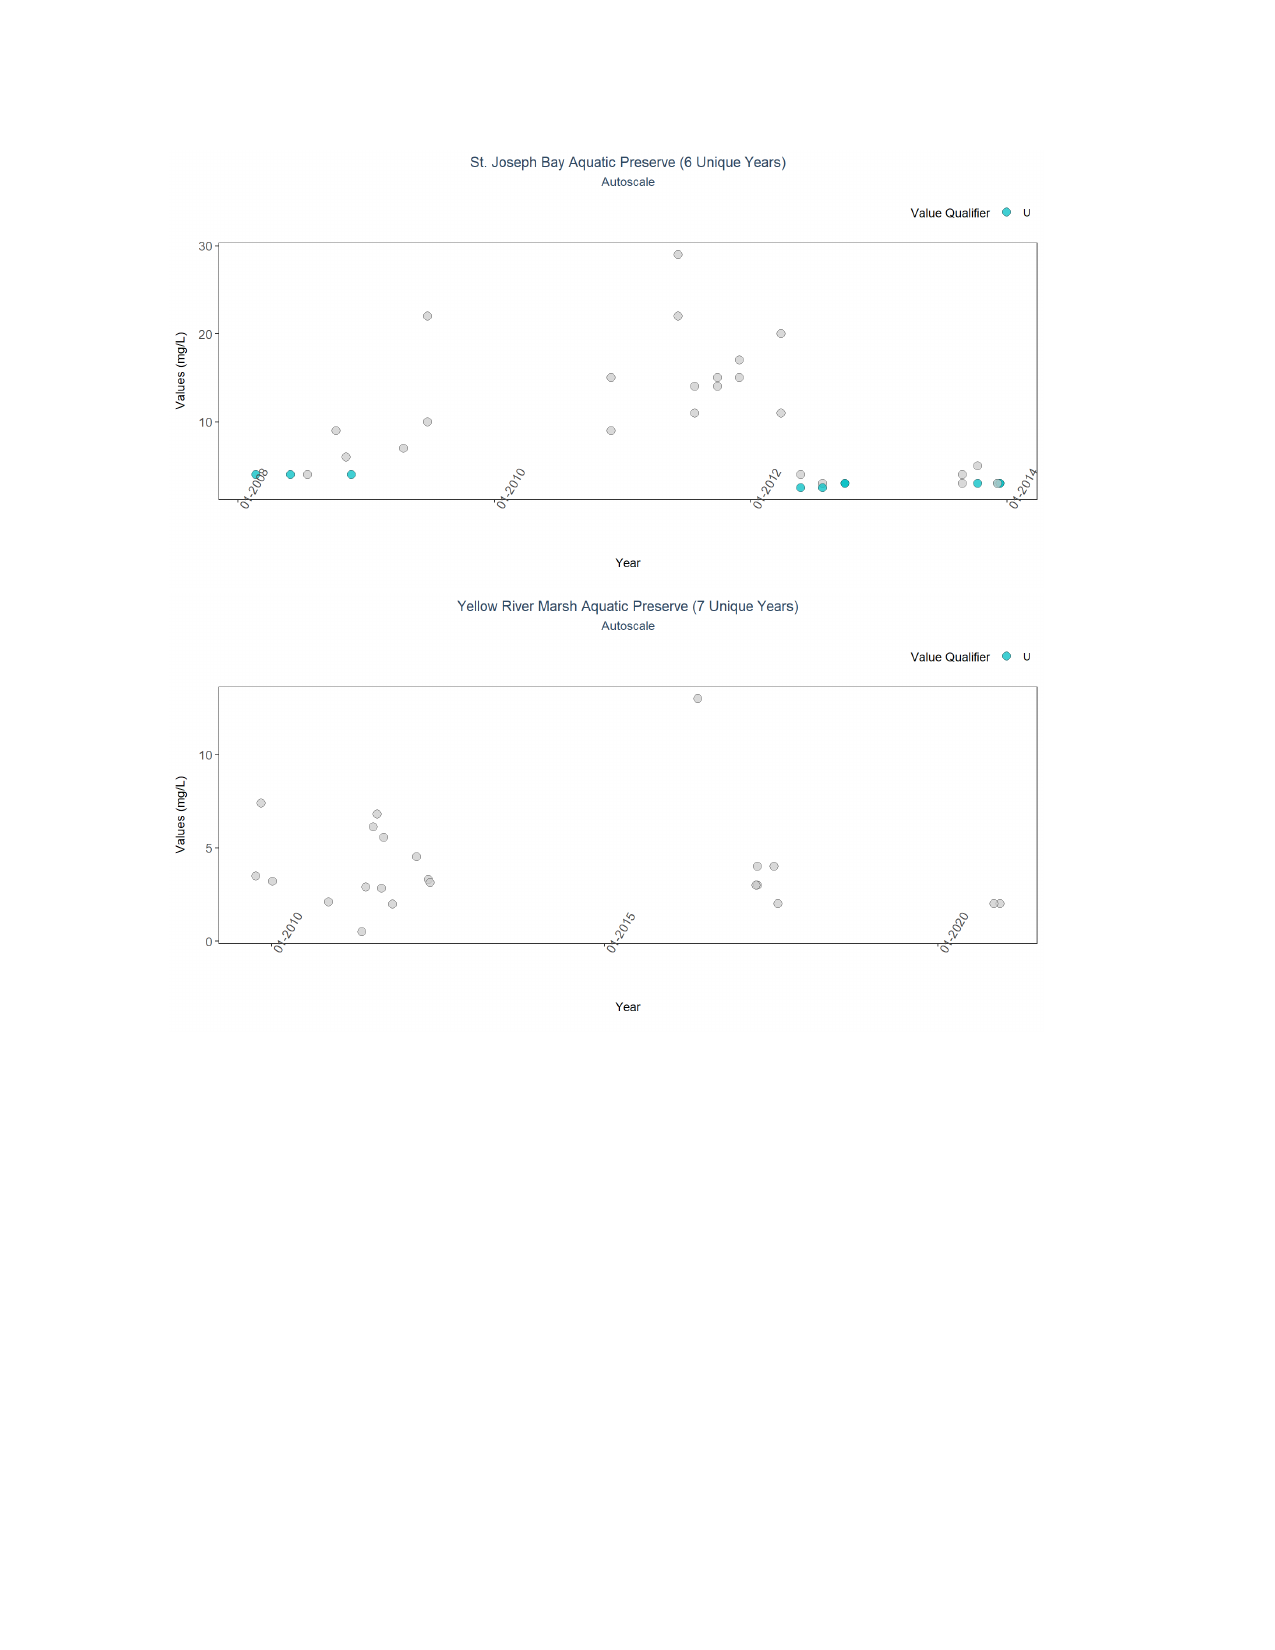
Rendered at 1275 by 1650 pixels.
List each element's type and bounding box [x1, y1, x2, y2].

picture [168, 150, 1044, 588]
picture [168, 593, 1044, 1032]
